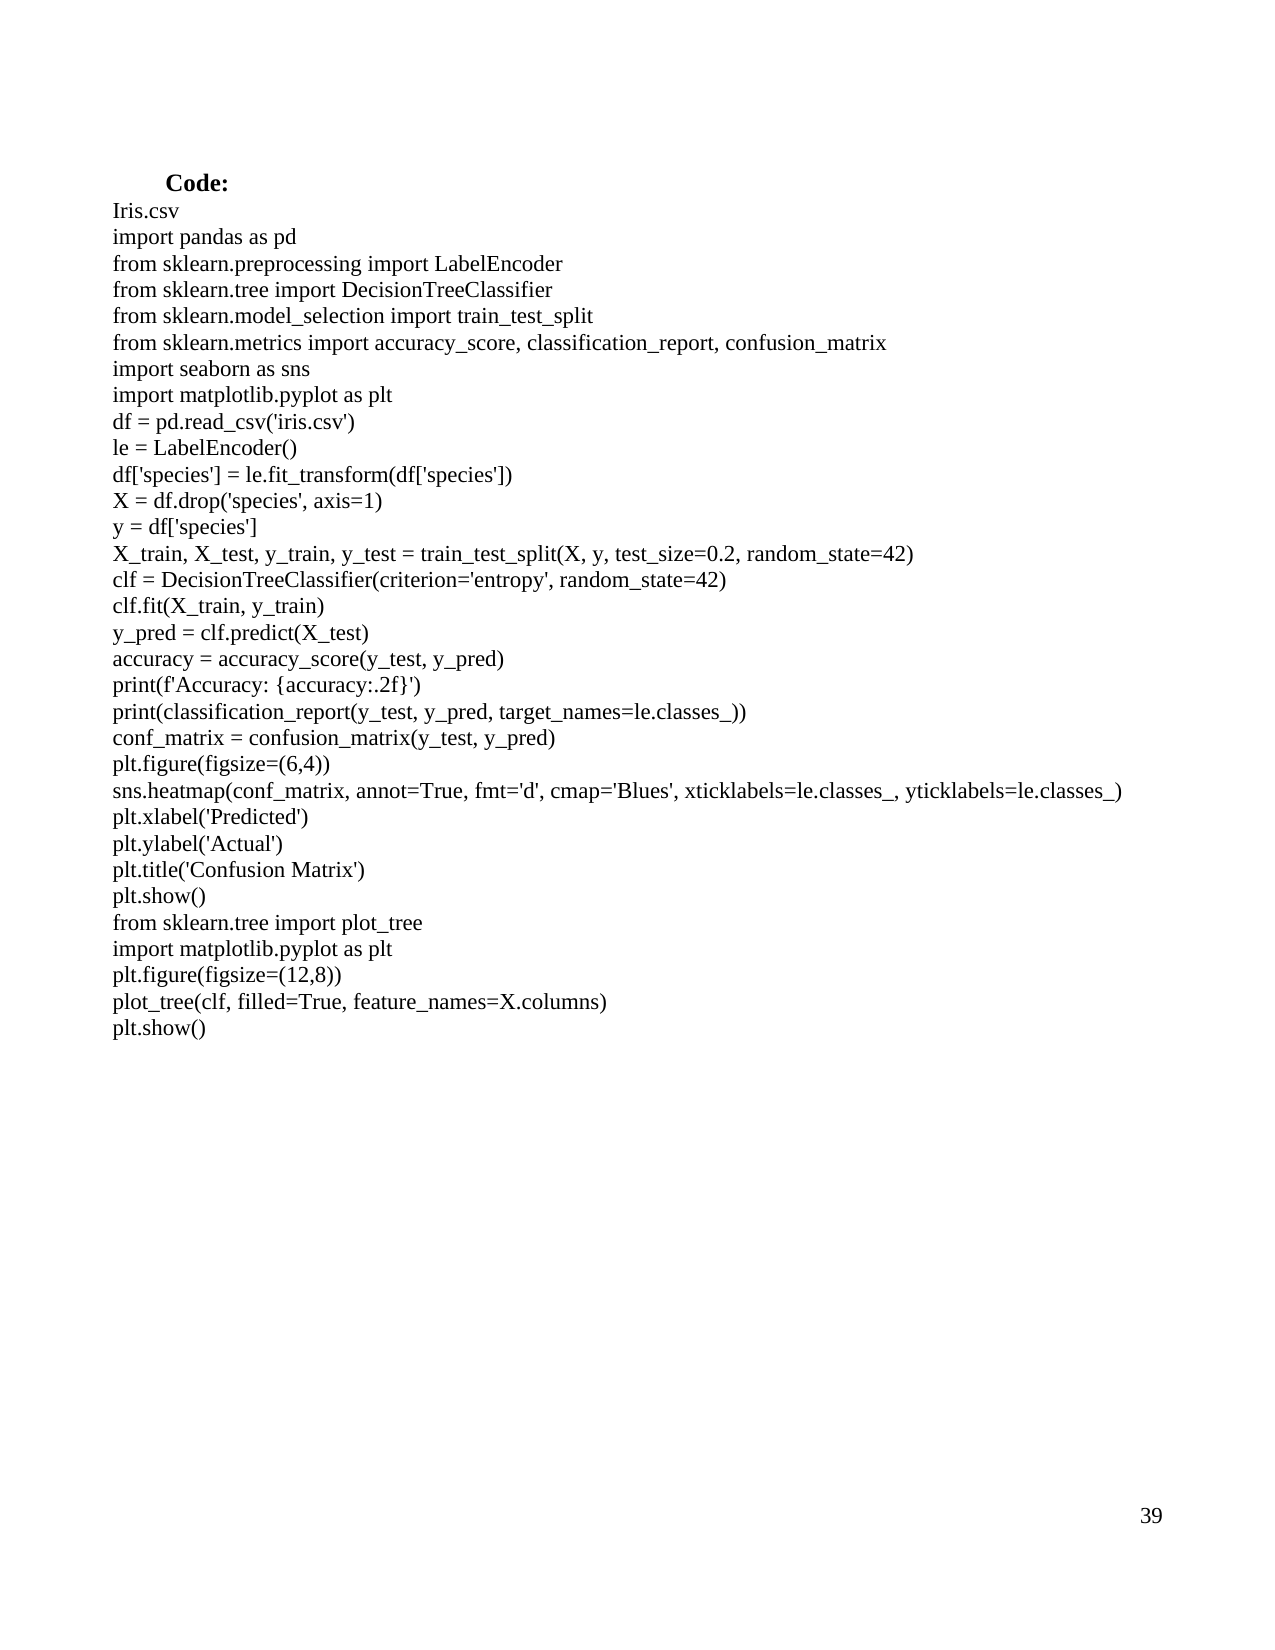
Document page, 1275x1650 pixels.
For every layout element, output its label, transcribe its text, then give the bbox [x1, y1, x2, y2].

text from sklearn.preprocessing import LabelEncoder [112, 250, 1162, 276]
text import pandas as pd [112, 223, 1162, 250]
text conf_matrix = confusion_matrix(y_test, y_pred) [112, 724, 1162, 751]
text from sklearn.tree import DecisionTreeClassifier [112, 276, 1162, 302]
text clf.fit(X_train, y_train) [112, 592, 1162, 619]
text le = LabelEncoder() [112, 434, 1162, 461]
text plt.title('Confusion Matrix') [112, 856, 1162, 882]
text df['species'] = le.fit_transform(df['species']) [112, 461, 1162, 487]
text X_train, X_test, y_train, y_test = train_test_split(X, y, test_size=0.2, random_state=42) [112, 540, 1162, 566]
text y = df['species'] [112, 513, 1162, 540]
text import matplotlib.pyplot as plt [112, 935, 1162, 961]
text df = pd.read_csv('iris.csv') [112, 408, 1162, 434]
text from sklearn.metrics import accuracy_score, classification_report, confusion_matrix [112, 329, 1162, 355]
text plt.figure(figsize=(12,8)) [112, 961, 1162, 988]
text Code: [112, 168, 1162, 197]
text plt.ylabel('Actual') [112, 829, 1162, 856]
text y_pred = clf.predict(X_test) [112, 619, 1162, 645]
text accuracy = accuracy_score(y_test, y_pred) [112, 645, 1162, 671]
text plt.xlabel('Predicted') [112, 803, 1162, 829]
text X = df.drop('species', axis=1) [112, 487, 1162, 513]
text import matplotlib.pyplot as plt [112, 382, 1162, 408]
text plt.show() [112, 1014, 1162, 1040]
text plt.show() [112, 882, 1162, 909]
text Iris.csv [112, 197, 1162, 223]
text sns.heatmap(conf_matrix, annot=True, fmt='d', cmap='Blues', xticklabels=le.classes_, yticklabels=le.classes_) [112, 777, 1162, 803]
text print(f'Accuracy: {accuracy:.2f}') [112, 671, 1162, 698]
text plt.figure(figsize=(6,4)) [112, 751, 1162, 777]
text clf = DecisionTreeClassifier(criterion='entropy', random_state=42) [112, 566, 1162, 592]
text import seaborn as sns [112, 355, 1162, 382]
text from sklearn.tree import plot_tree [112, 909, 1162, 935]
text print(classification_report(y_test, y_pred, target_names=le.classes_)) [112, 698, 1162, 724]
text from sklearn.model_selection import train_test_split [112, 302, 1162, 329]
text plot_tree(clf, filled=True, feature_names=X.columns) [112, 988, 1162, 1014]
